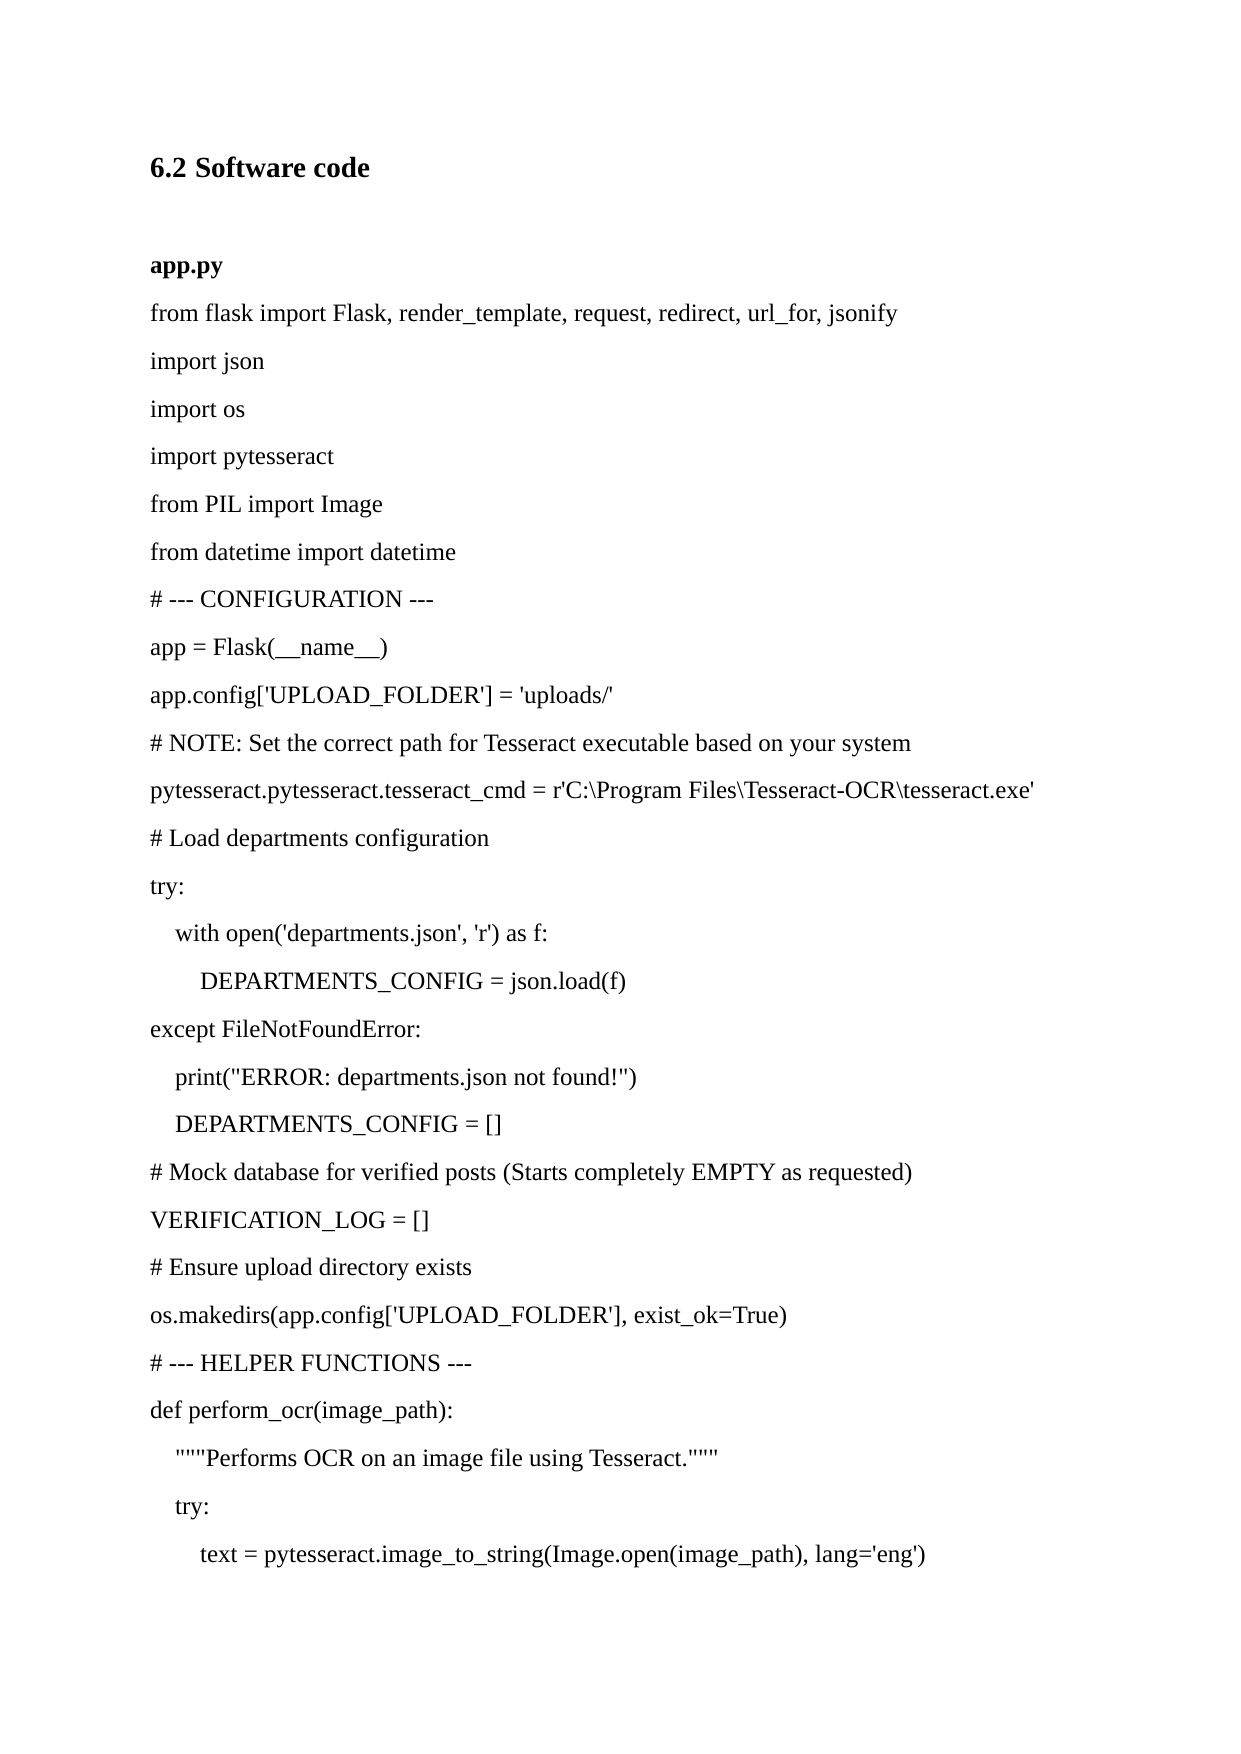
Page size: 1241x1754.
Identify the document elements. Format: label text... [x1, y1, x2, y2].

text import json [150, 346, 1122, 375]
text import os [150, 394, 1122, 422]
text try: [150, 1491, 1122, 1520]
text os.makedirs(app.config['UPLOAD_FOLDER'], exist_ok=True) [150, 1300, 1122, 1329]
list Software code [150, 150, 1122, 183]
text VERIFICATION_LOG = [] [150, 1205, 1122, 1233]
text pytesseract.pytesseract.tesseract_cmd = r'C:\Program Files\Tesseract-OCR\tesseract.exe' [150, 775, 1122, 804]
text DEPARTMENTS_CONFIG = json.load(f) [150, 966, 1122, 995]
text app.py [150, 251, 1122, 279]
text # --- CONFIGURATION --- [150, 584, 1122, 613]
text import pytesseract [150, 441, 1122, 470]
text # --- HELPER FUNCTIONS --- [150, 1348, 1122, 1377]
text from PIL import Image [150, 489, 1122, 518]
text """Performs OCR on an image file using Tesseract.""" [150, 1443, 1122, 1472]
text app.config['UPLOAD_FOLDER'] = 'uploads/' [150, 680, 1122, 709]
text app = Flask(__name__) [150, 632, 1122, 661]
text DEPARTMENTS_CONFIG = [] [150, 1109, 1122, 1138]
text print("ERROR: departments.json not found!") [150, 1062, 1122, 1090]
text # Load departments configuration [150, 823, 1122, 852]
text def perform_ocr(image_path): [150, 1396, 1122, 1424]
text from flask import Flask, render_template, request, redirect, url_for, jsonify [150, 298, 1122, 327]
text # Mock database for verified posts (Starts completely EMPTY as requested) [150, 1157, 1122, 1186]
text # NOTE: Set the correct path for Tesseract executable based on your system [150, 728, 1122, 756]
text try: [150, 871, 1122, 899]
text text = pytesseract.image_to_string(Image.open(image_path), lang='eng') [150, 1539, 1122, 1567]
text from datetime import datetime [150, 537, 1122, 566]
text with open('departments.json', 'r') as f: [150, 918, 1122, 947]
text except FileNotFoundError: [150, 1014, 1122, 1043]
text # Ensure upload directory exists [150, 1252, 1122, 1281]
